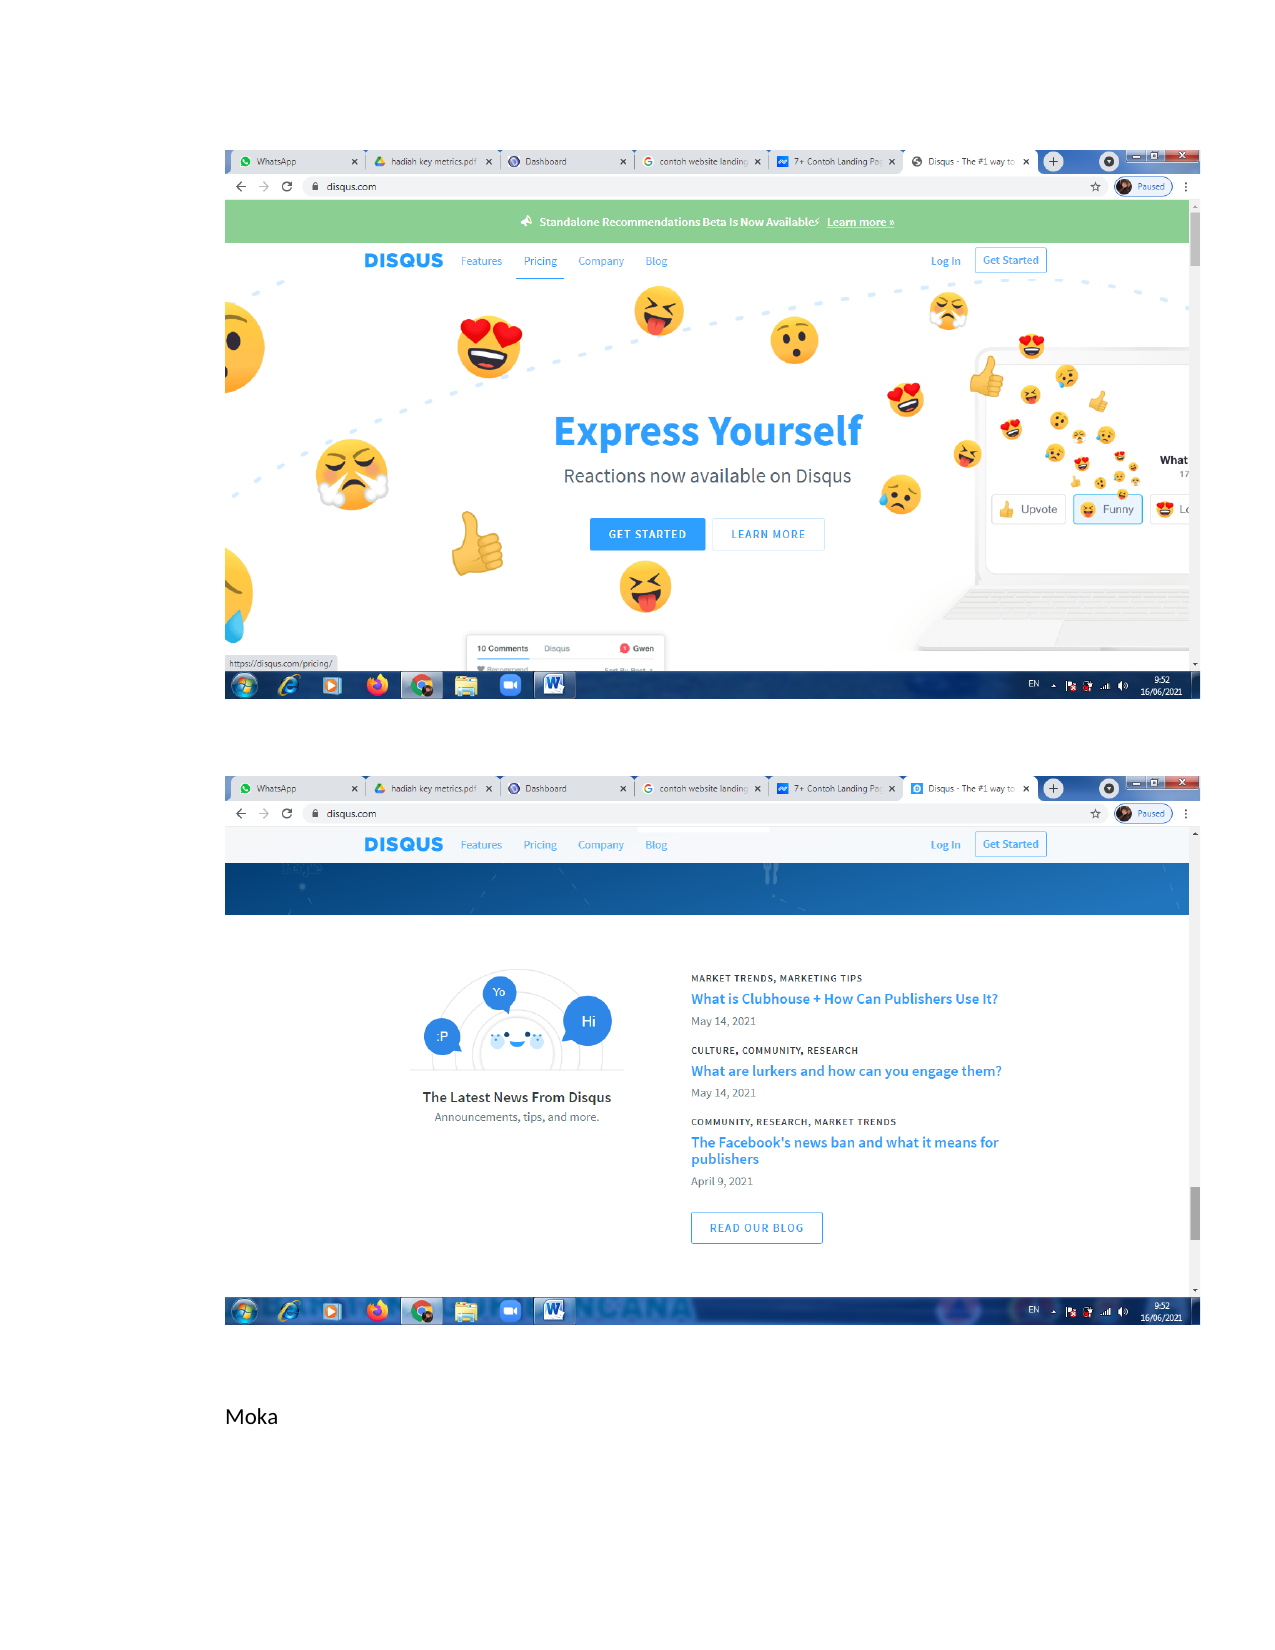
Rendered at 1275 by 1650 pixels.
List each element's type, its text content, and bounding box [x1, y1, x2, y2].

text Moka [150, 1402, 1125, 1430]
picture [225, 776, 1200, 1325]
picture [225, 150, 1200, 699]
